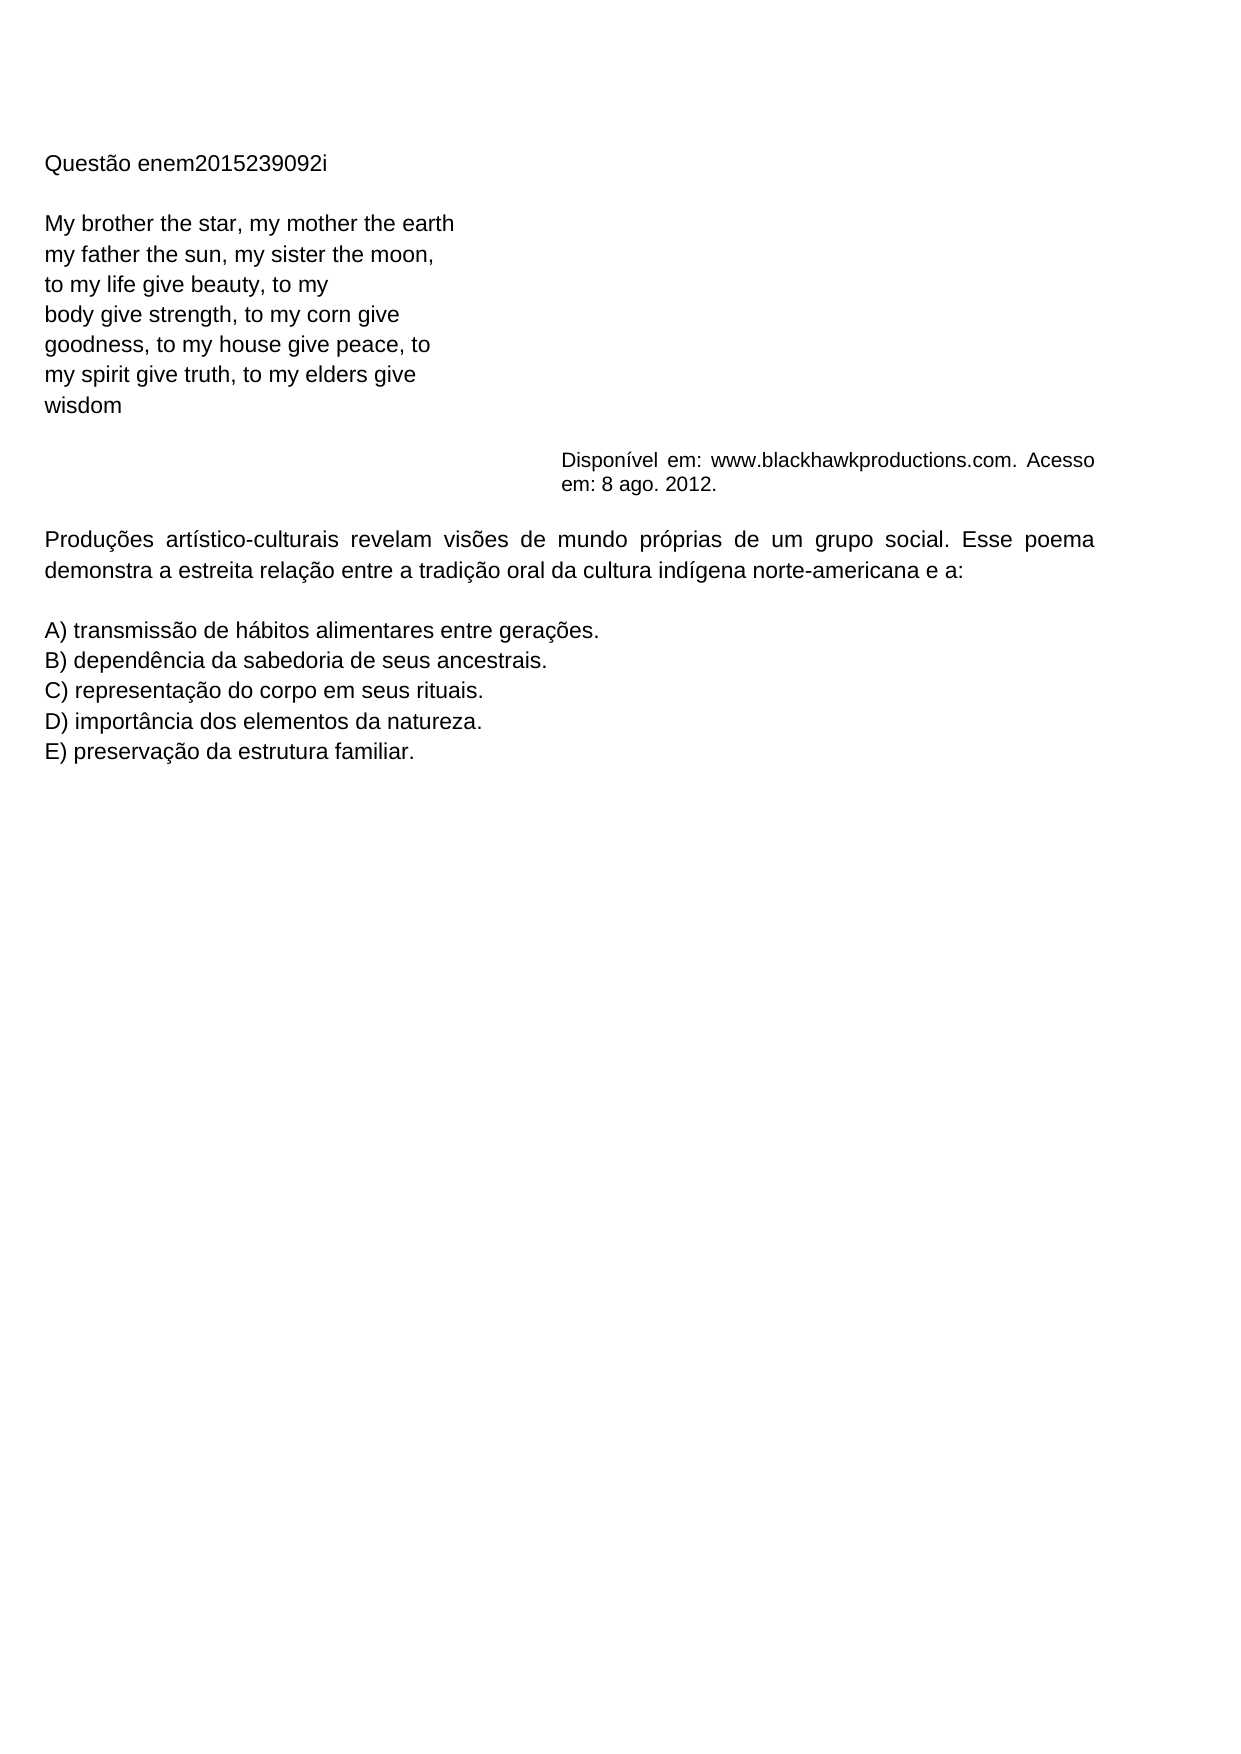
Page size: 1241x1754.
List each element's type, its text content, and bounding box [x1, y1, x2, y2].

text Produções artístico-culturais revelam visões de mundo próprias de um grupo social. Esse poema demonstra a estreita relação entre a tradição oral da cultura indígena norte-americana e a: [44, 526, 1095, 583]
text my father the sun, my sister the moon, [44, 241, 1095, 267]
text C) representação do corpo em seus rituais. [44, 677, 1095, 704]
text my spirit give truth, to my elders give [44, 361, 1095, 388]
text goodness, to my house give peace, to [44, 331, 1095, 358]
text E) preservação da estrutura familiar. [44, 738, 1095, 764]
text D) importância dos elementos da natureza. [44, 708, 1095, 734]
text wisdom [44, 392, 1095, 418]
text A) transmissão de hábitos alimentares entre gerações. [44, 617, 1095, 643]
text My brother the star, my mother the earth [44, 210, 1095, 237]
text body give strength, to my corn give [44, 301, 1095, 327]
text Questão enem2015239092i [44, 150, 1095, 176]
text to my life give beauty, to my [44, 271, 1095, 297]
text Disponível em: www.blackhawkproductions.com. Acesso em: 8 ago. 2012. [561, 448, 1095, 496]
text B) dependência da sabedoria de seus ancestrais. [44, 647, 1095, 673]
